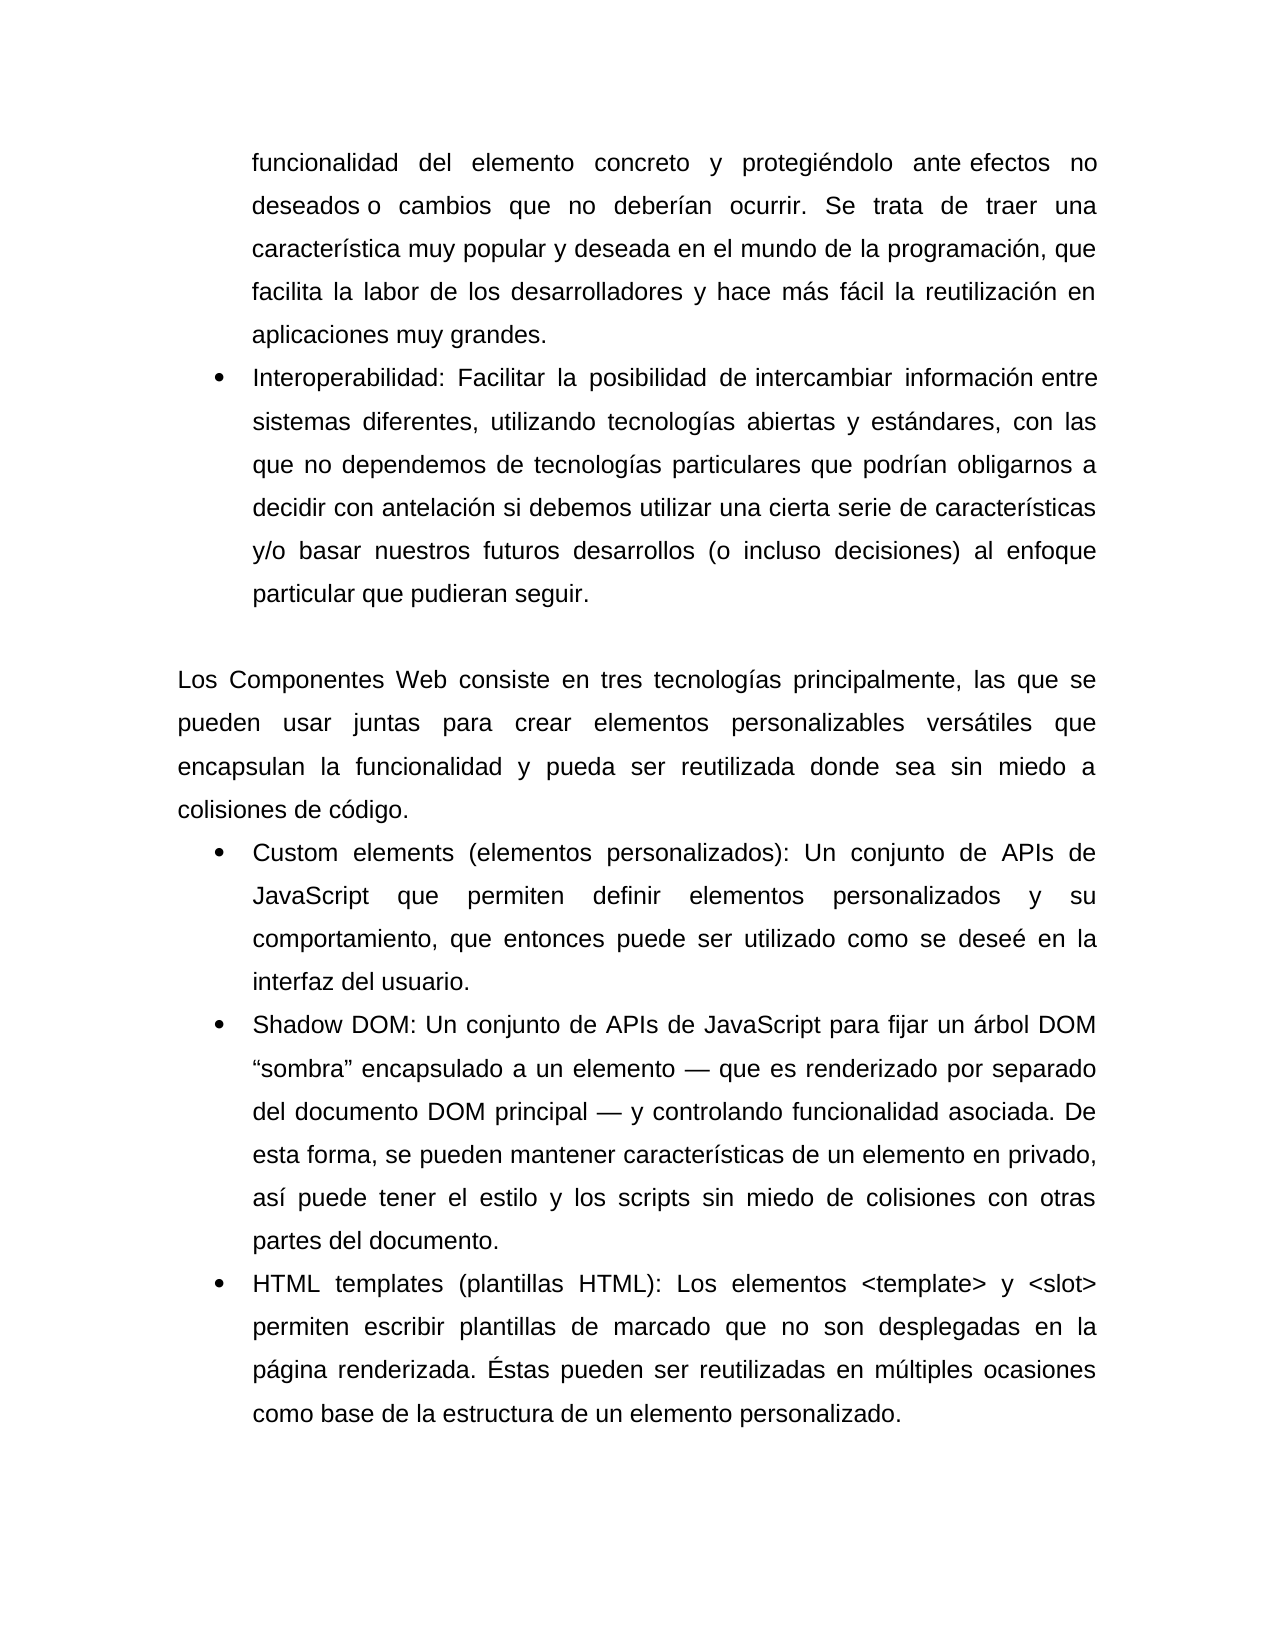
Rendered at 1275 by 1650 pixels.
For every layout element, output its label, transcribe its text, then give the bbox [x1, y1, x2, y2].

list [214, 148, 1098, 349]
list Shadow DOM: Un conjunto de APIs de JavaScript para fijar un árbol DOM “sombra” encapsulado a un elemento — que es renderizado por separado del documento DOM principal — y controlando funcionalidad asociada. De esta forma, se pueden mantener características de un elemento en privado, así puede tener el estilo y los scripts sin miedo de colisiones con otras partes del documento. [215, 1010, 1098, 1255]
list Custom elements (elementos personalizados): Un conjunto de APIs de JavaScript que permiten definir elementos personalizados y su comportamiento, que entonces puede ser utilizado como se deseé en la interfaz del usuario. [215, 838, 1098, 996]
list Interoperabilidad: Facilitar la posibilidad de intercambiar información entre sistemas diferentes, utilizando tecnologías abiertas y estándares, con las que no dependemos de tecnologías particulares que podrían obligarnos a decidir con antelación si debemos utilizar una cierta serie de características y/o basar nuestros futuros desarrollos (o incluso decisiones) al enfoque particular que pudieran seguir. [215, 363, 1098, 608]
text Los Componentes Web consiste en tres tecnologías principalmente, las que se pueden usar juntas para crear elementos personalizables versátiles que encapsulan la funcionalidad y pueda ser reutilizada donde sea sin miedo a colisiones de código. [177, 665, 1098, 823]
list HTML templates (plantillas HTML): Los elementos <template> y <slot> permiten escribir plantillas de marcado que no son desplegadas en la página renderizada. Éstas pueden ser reutilizadas en múltiples ocasiones como base de la estructura de un elemento personalizado. [215, 1269, 1098, 1427]
